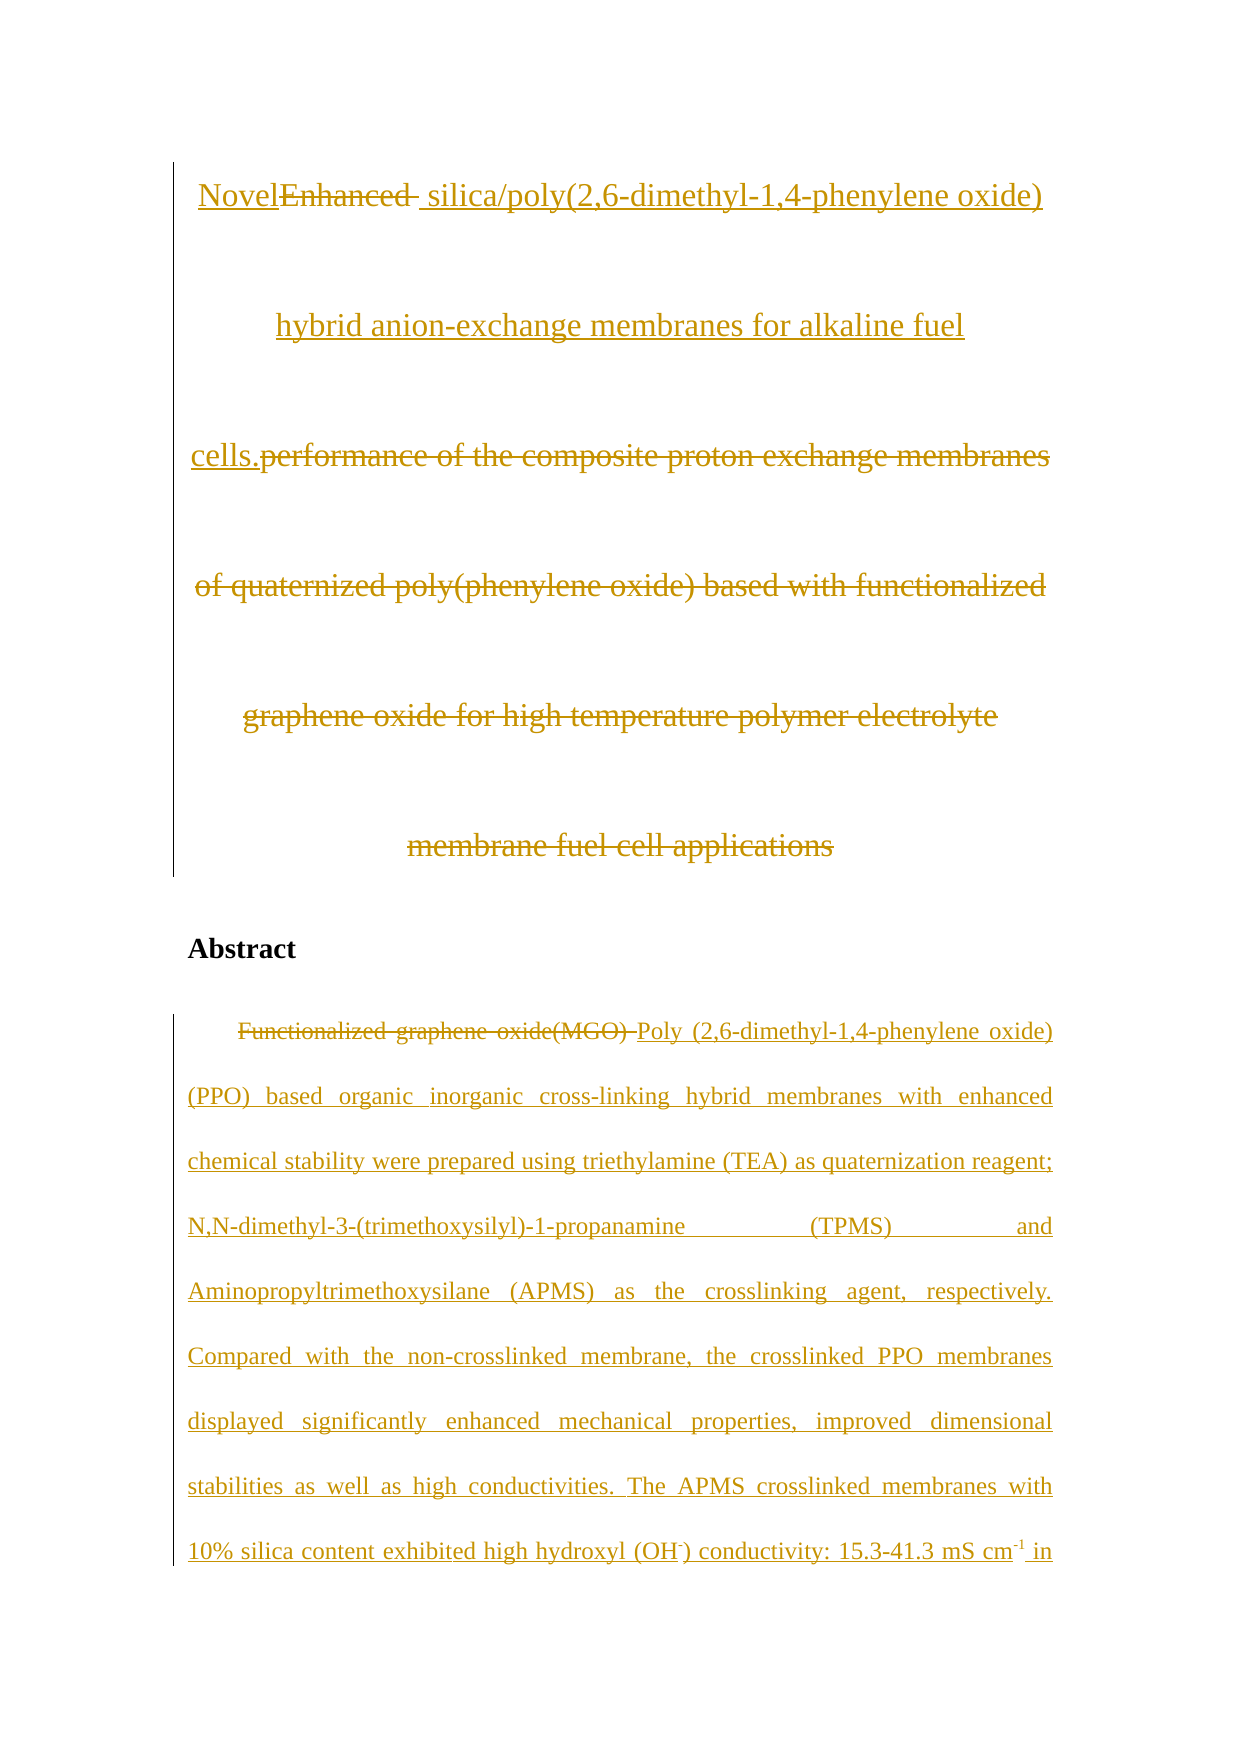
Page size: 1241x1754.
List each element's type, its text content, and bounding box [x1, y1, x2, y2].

text Abstract [187, 915, 1053, 980]
